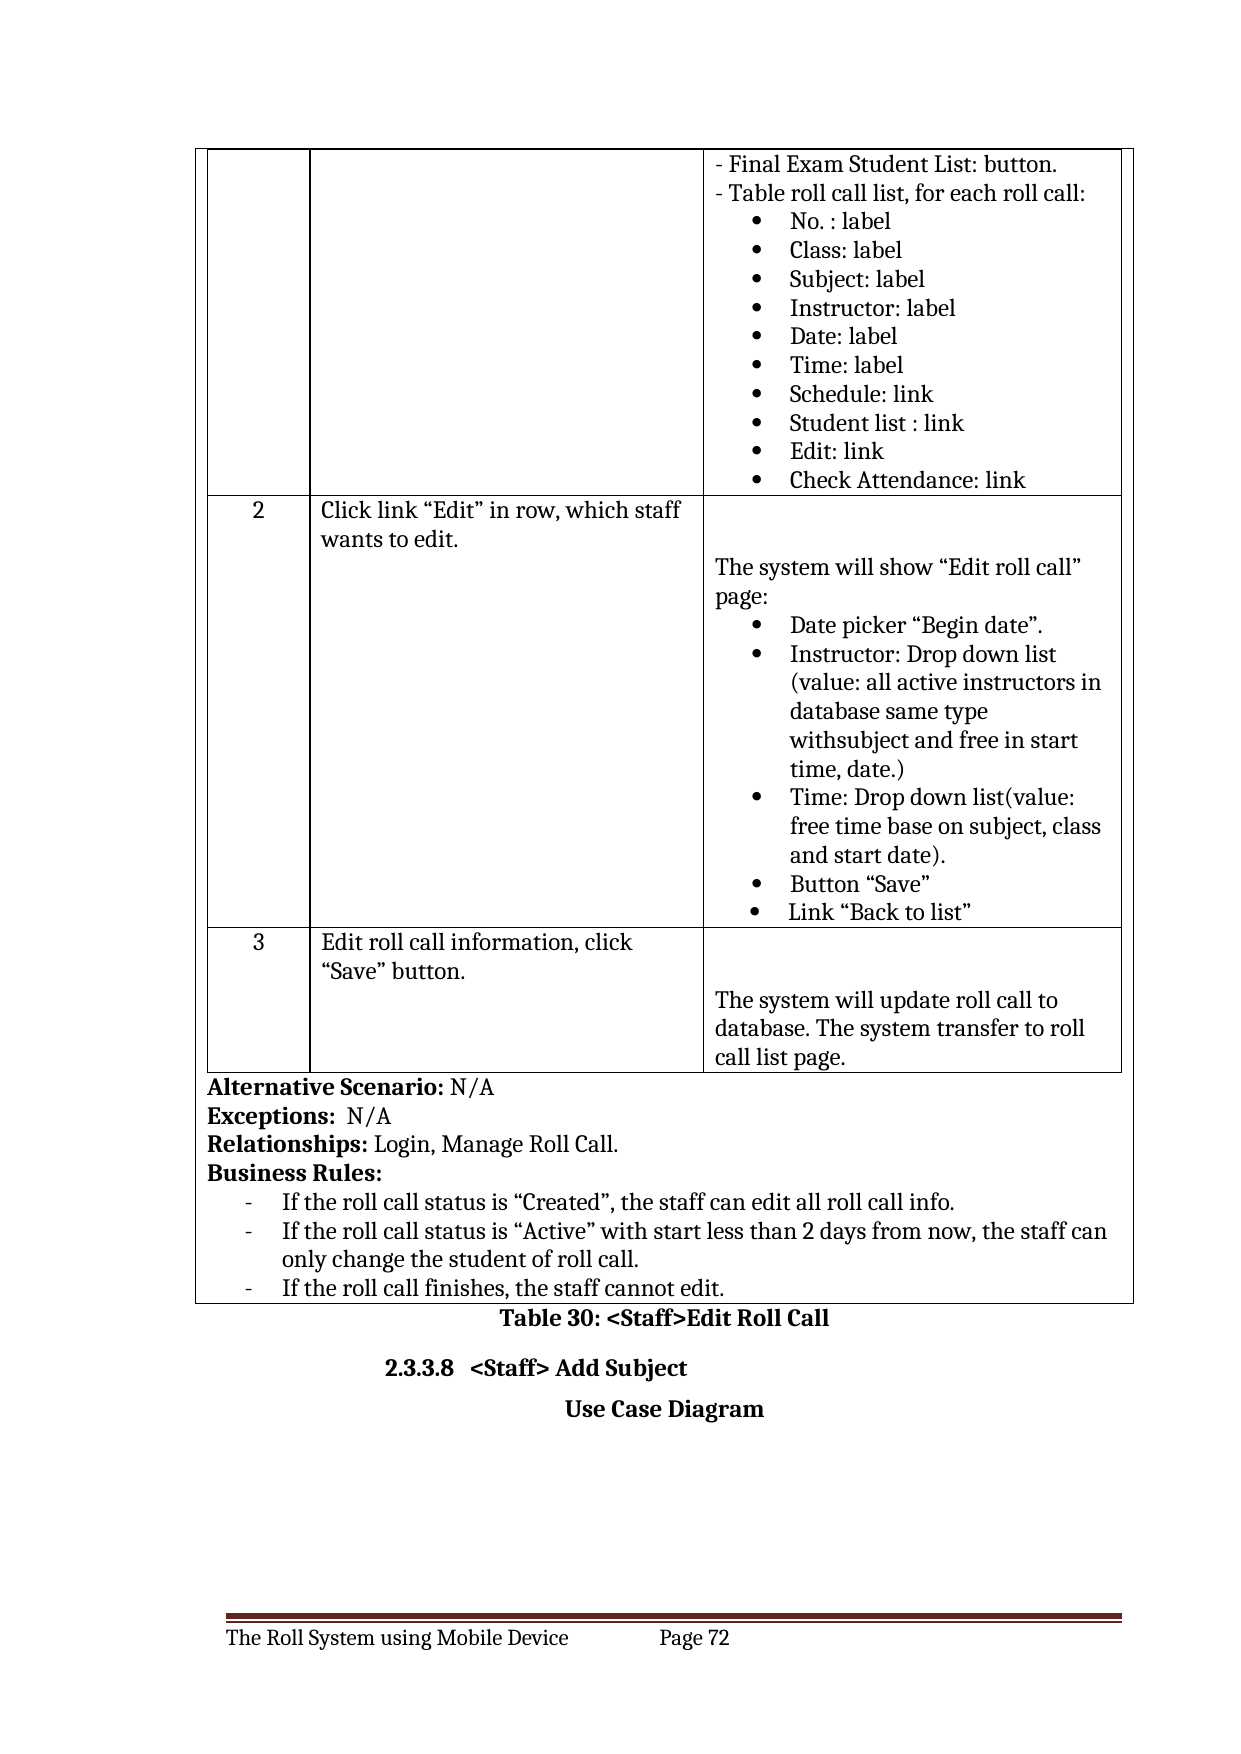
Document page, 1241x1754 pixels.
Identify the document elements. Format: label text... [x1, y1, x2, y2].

subtitle Use Case Diagram [207, 1395, 1122, 1423]
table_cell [196, 149, 1133, 1303]
text Table 30: <Staff>Edit Roll Call [207, 1304, 1122, 1333]
subtitle <Staff> Add Subject [385, 1353, 1122, 1382]
